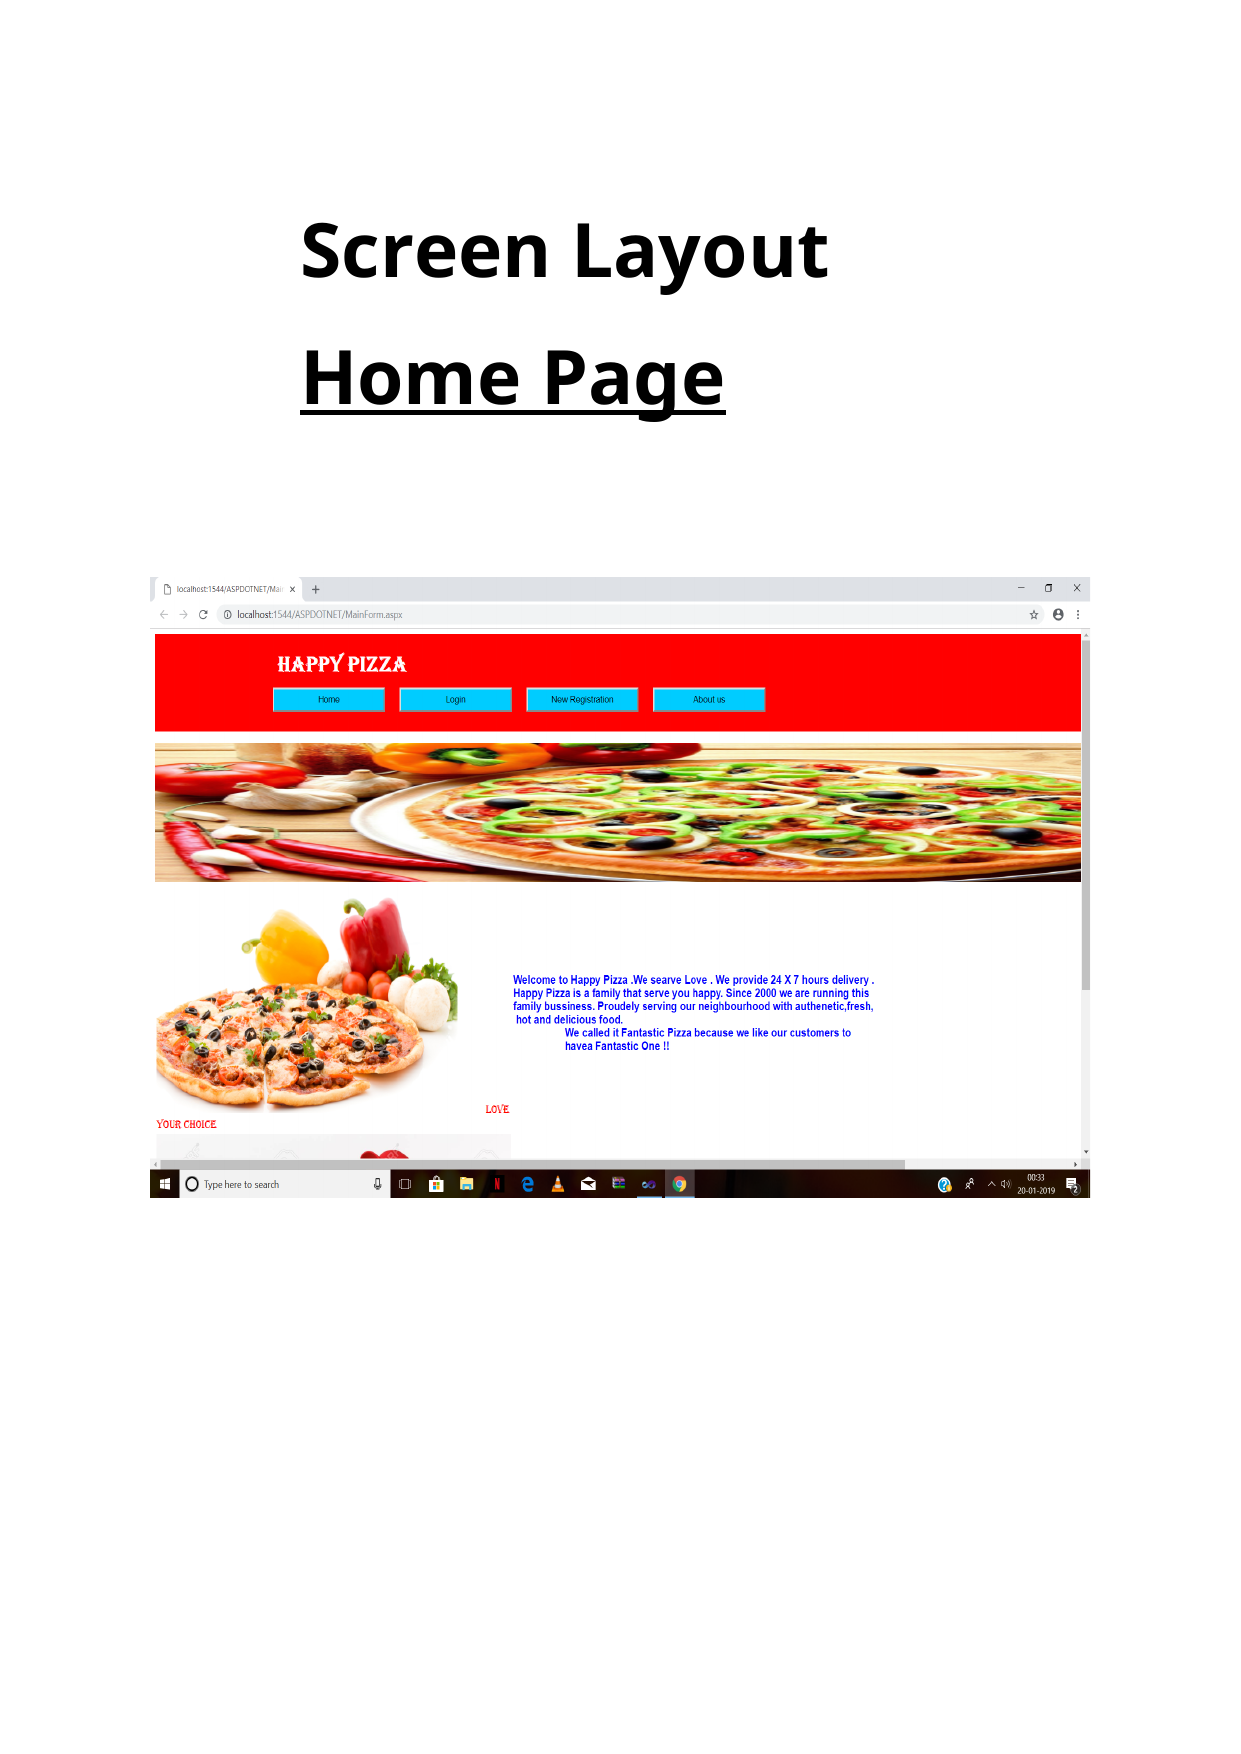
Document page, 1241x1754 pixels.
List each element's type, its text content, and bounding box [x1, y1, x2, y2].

text Home Page [225, 324, 1090, 426]
text Screen Layout [225, 197, 1090, 299]
picture [150, 577, 1091, 1198]
